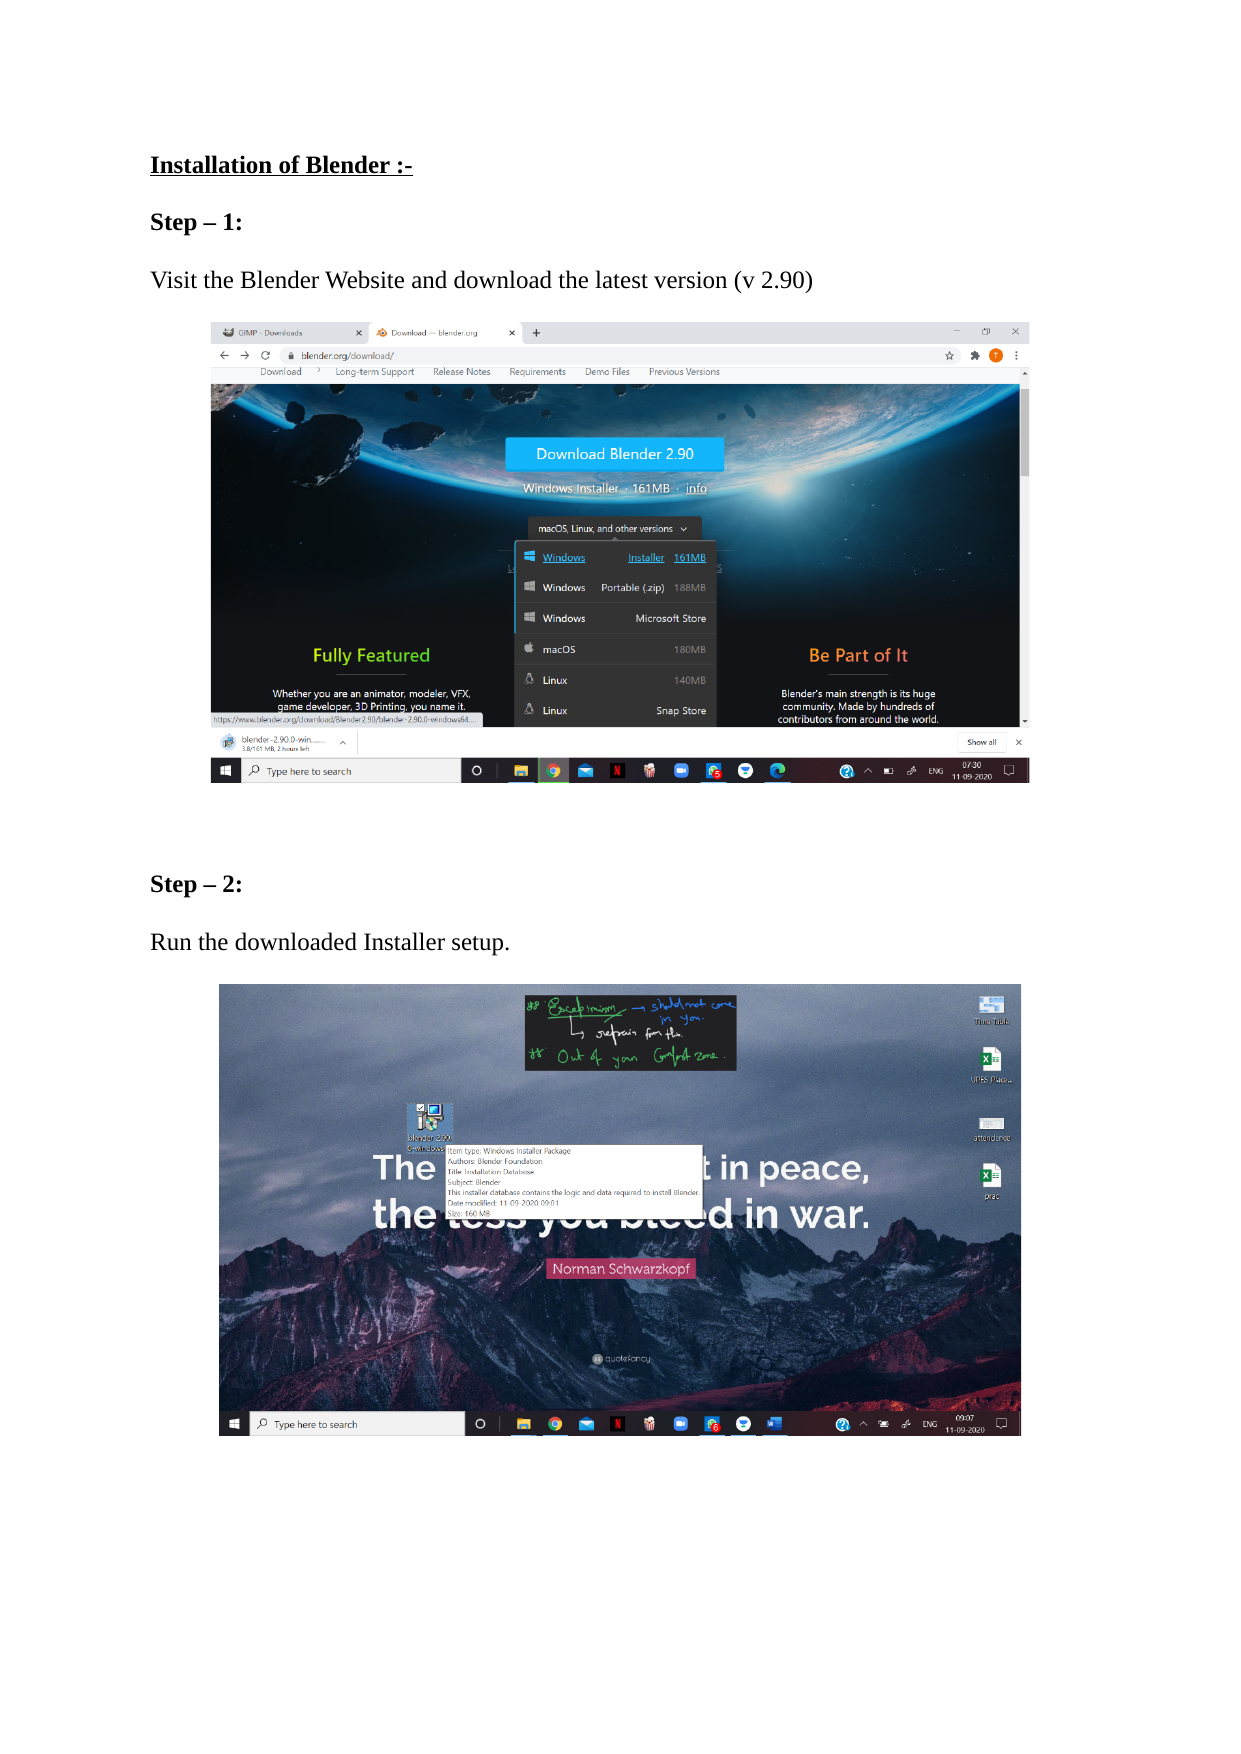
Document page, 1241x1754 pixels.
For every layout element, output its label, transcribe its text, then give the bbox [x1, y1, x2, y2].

picture [210, 322, 1030, 783]
text Visit the Blender Website and download the latest version (v 2.90) [150, 265, 1090, 294]
text Installation of Blender :- [150, 150, 1090, 179]
text Step – 2: [150, 869, 1090, 898]
text Step – 1: [150, 207, 1090, 236]
picture [219, 984, 1022, 1436]
text Run the downloaded Installer setup. [150, 927, 1090, 955]
